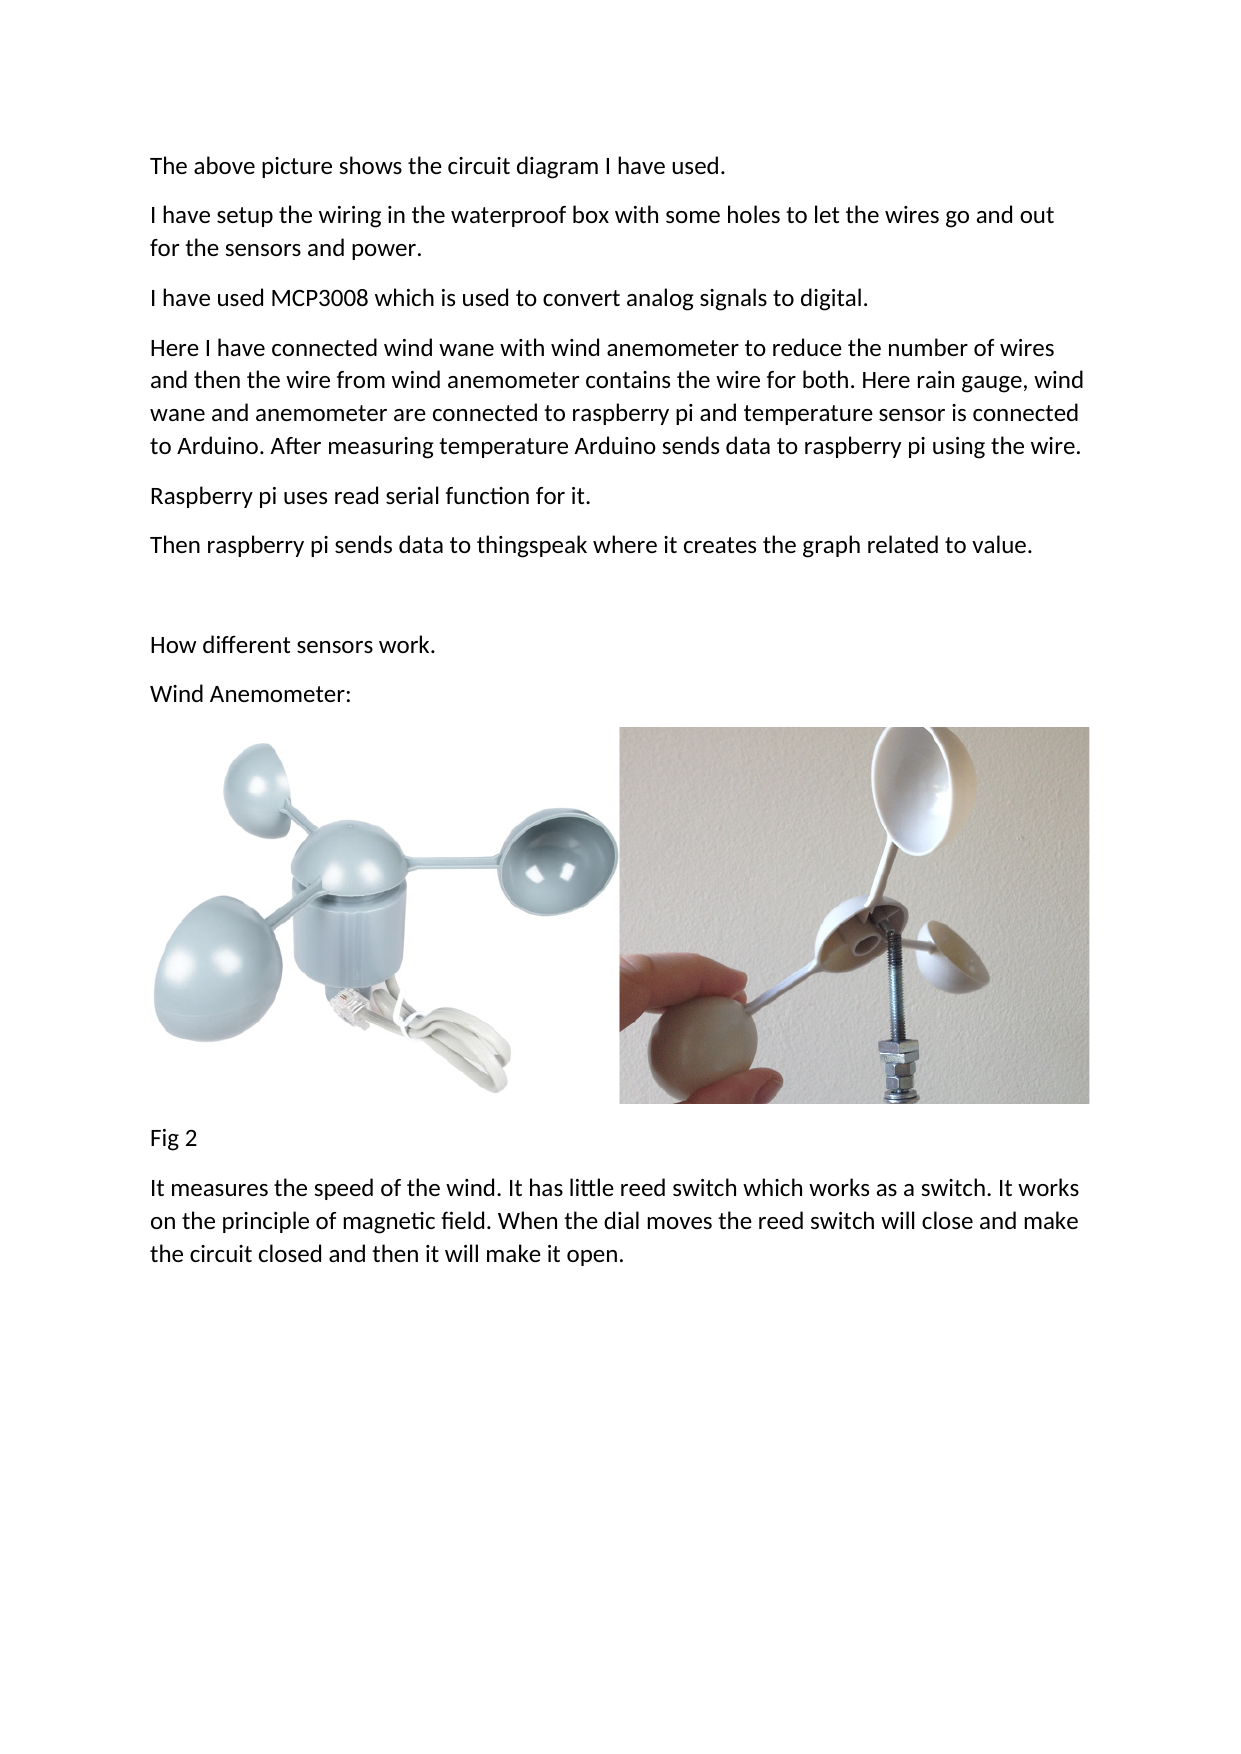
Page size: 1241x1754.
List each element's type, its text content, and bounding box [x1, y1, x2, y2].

picture [150, 727, 1090, 1104]
text I have setup the wiring in the waterproof box with some holes to let the wires go and out for the sensors and power. [150, 199, 1090, 263]
text Wind Anemometer: [150, 678, 1090, 709]
text I have used MCP3008 which is used to convert analog signals to digital. [150, 282, 1090, 313]
text It measures the speed of the wind. It has little reed switch which works as a switch. It works on the principle of magnetic field. When the dial moves the reed switch will close and make the circuit closed and then it will make it open. [150, 1172, 1090, 1268]
text Fig 2 [150, 1122, 1090, 1153]
text How different sensors work. [150, 629, 1090, 659]
text Here I have connected wind wane with wind anemometer to reduce the number of wires and then the wire from wind anemometer contains the wire for both. Here rain gauge, wind wane and anemometer are connected to raspberry pi and temperature sensor is connected to Arduino. After measuring temperature Arduino sends data to raspberry pi using the wire. [150, 332, 1090, 461]
text Raspberry pi uses read serial function for it. [150, 480, 1090, 511]
text The above picture shows the circuit diagram I have used. [150, 150, 1090, 181]
text Then raspberry pi sends data to thingspeak where it creates the graph related to value. [150, 529, 1090, 560]
